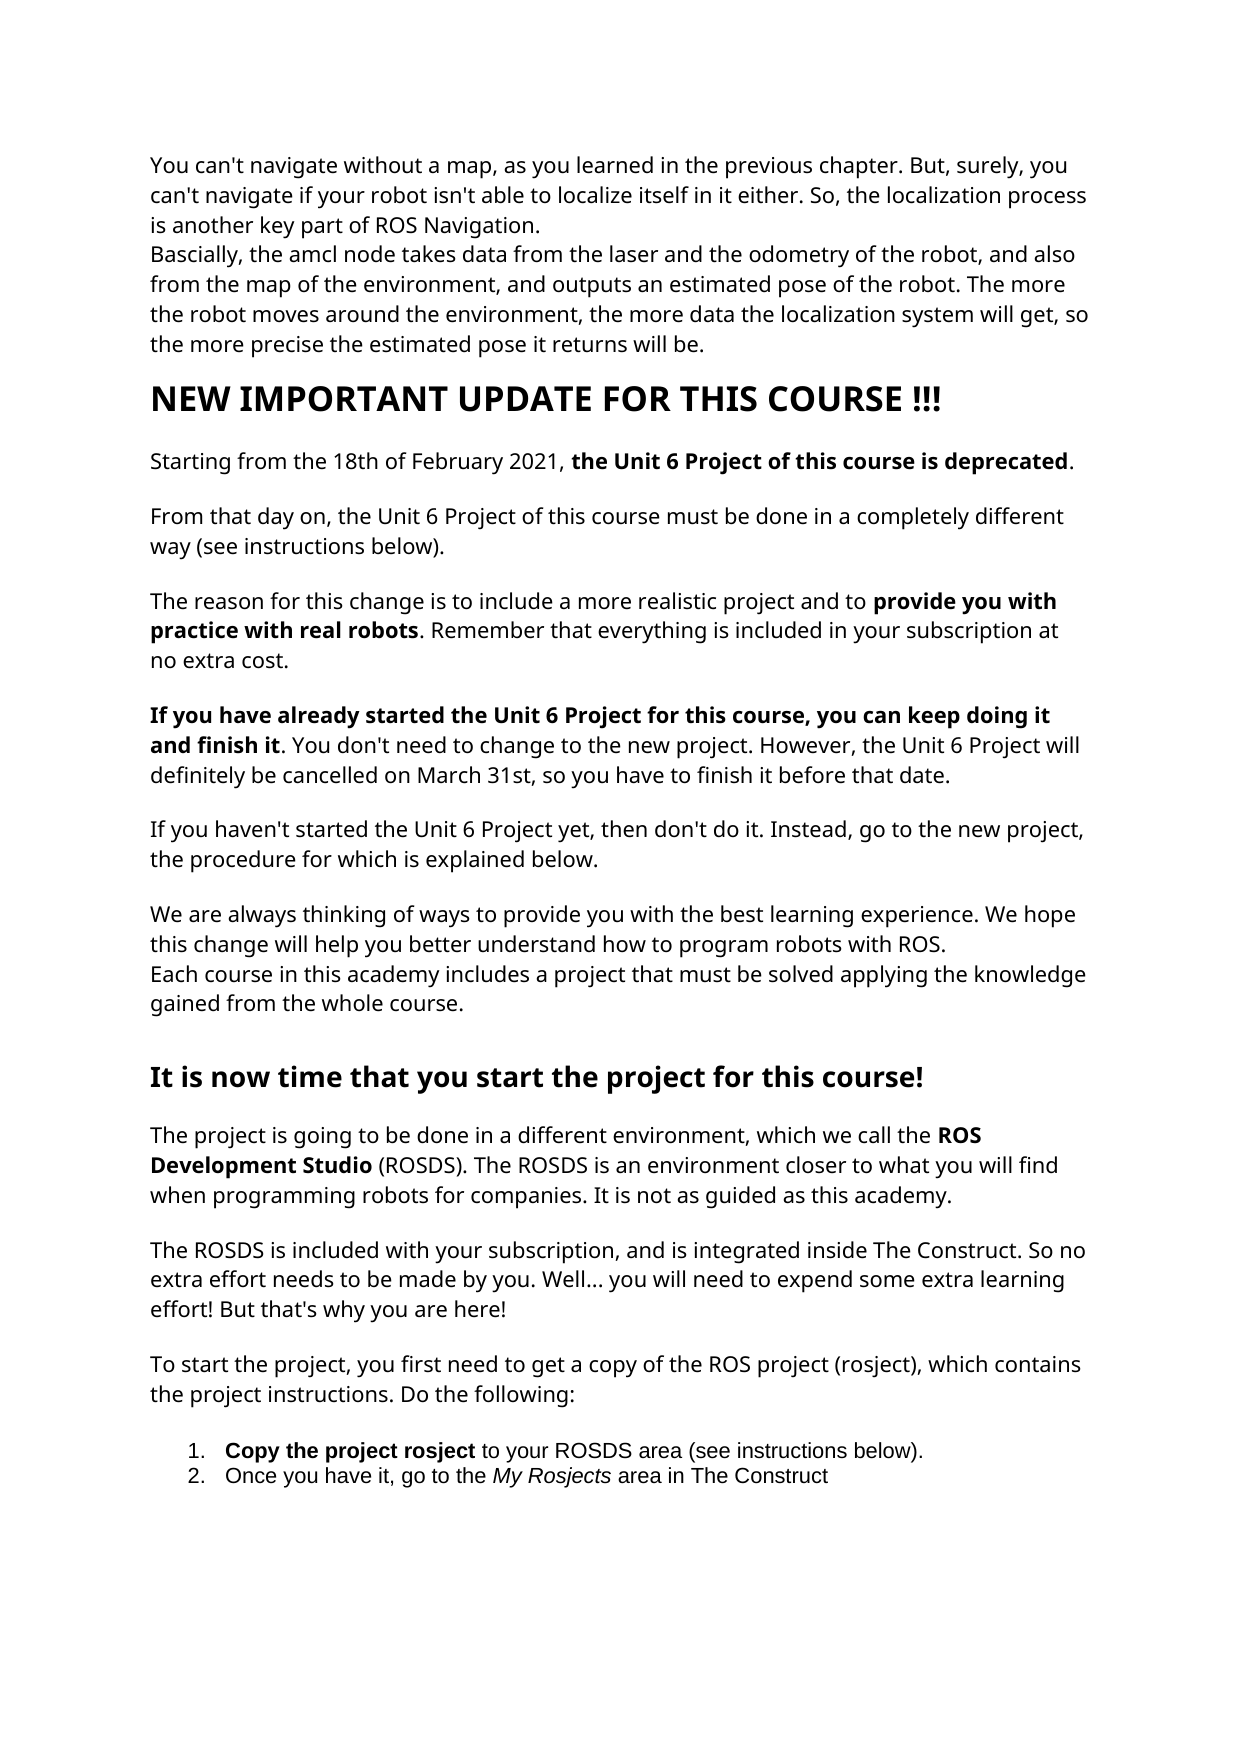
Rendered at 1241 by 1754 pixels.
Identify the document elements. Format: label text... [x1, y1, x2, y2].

text Starting from the 18th of February 2021, the Unit 6 Project of this course is deprecated. [150, 446, 1090, 476]
list Once you have it, go to the My Rosjects area in The Construct [187, 1463, 1090, 1488]
text Each course in this academy includes a project that must be solved applying the knowledge gained from the whole course. [150, 959, 1090, 1018]
text The reason for this change is to include a more realistic project and to provide you with practice with real robots. Remember that everything is included in your subscription at no extra cost. [150, 586, 1090, 675]
text You can't navigate without a map, as you learned in the previous chapter. But, surely, you can't navigate if your robot isn't able to localize itself in it either. So, the localization process is another key part of ROS Navigation. [150, 150, 1090, 239]
text If you haven't started the Unit 6 Project yet, then don't do it. Instead, go to the new project, the procedure for which is explained below. [150, 814, 1090, 874]
text We are always thinking of ways to provide you with the best learning experience. We hope this change will help you better understand how to program robots with ROS. [150, 899, 1090, 959]
text NEW IMPORTANT UPDATE FOR THIS COURSE !!! [150, 374, 1090, 421]
text To start the project, you first need to get a copy of the ROS project (rosject), which contains the project instructions. Do the following: [150, 1349, 1090, 1409]
text If you have already started the Unit 6 Project for this course, you can keep doing it and finish it. You don't need to change to the new project. However, the Unit 6 Project will definitely be cancelled on March 31st, so you have to finish it before that date. [150, 700, 1090, 789]
text The ROSDS is included with your subscription, and is integrated inside The Construct. So no extra effort needs to be made by you. Well... you will need to expend some extra learning effort! But that's why you are here! [150, 1235, 1090, 1324]
text Bascially, the amcl node takes data from the laser and the odometry of the robot, and also from the map of the environment, and outputs an estimated pose of the robot. The more the robot moves around the environment, the more data the localization system will get, so the more precise the estimated pose it returns will be. [150, 239, 1090, 358]
text From that day on, the Unit 6 Project of this course must be done in a completely different way (see instructions below). [150, 501, 1090, 561]
text The project is going to be done in a different environment, which we call the ROS Development Studio (ROSDS). The ROSDS is an environment closer to what you will find when programming robots for companies. It is not as guided as this academy. [150, 1120, 1090, 1210]
list Copy the project rosject to your ROSDS area (see instructions below). [187, 1438, 1090, 1463]
text It is now time that you start the project for this course! [150, 1057, 1090, 1095]
